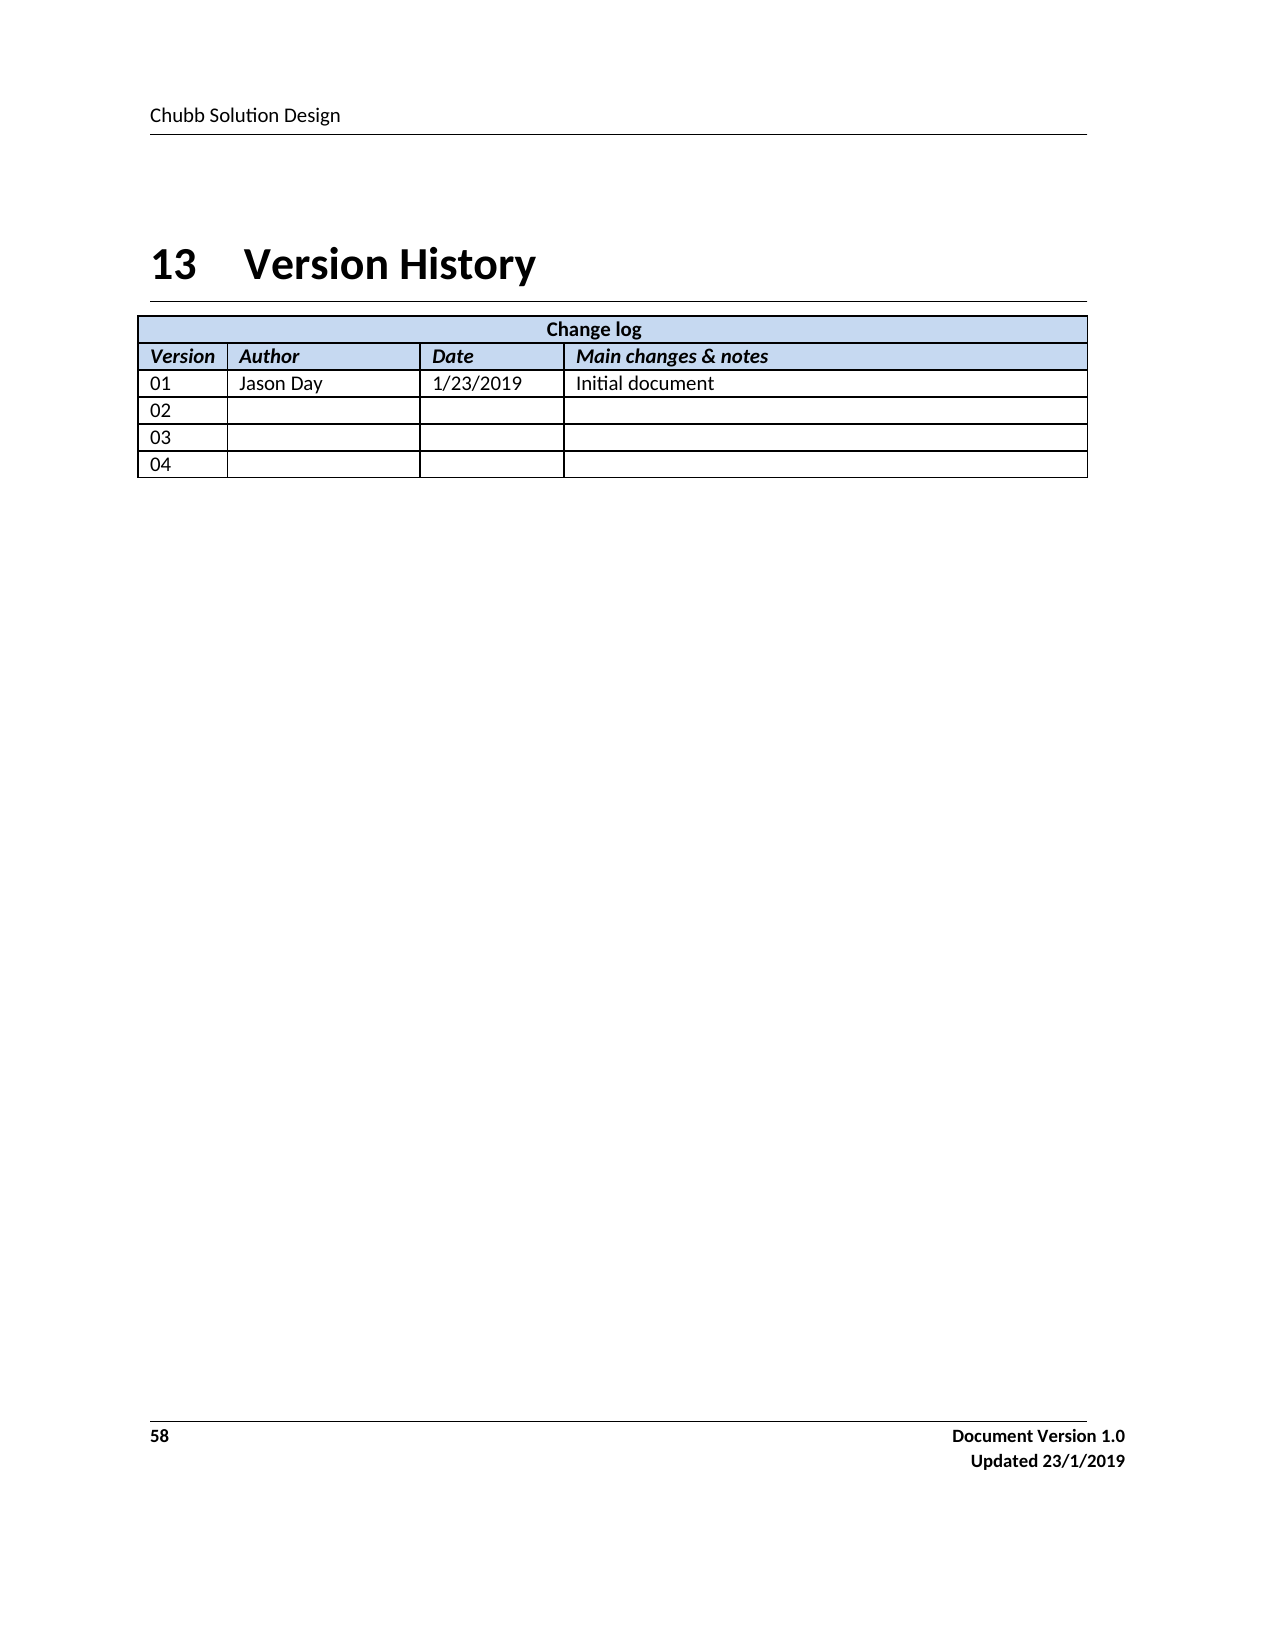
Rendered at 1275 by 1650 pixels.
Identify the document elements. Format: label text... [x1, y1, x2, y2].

table_cell Version [139, 344, 227, 369]
table_cell 04 [139, 452, 227, 477]
table_cell [421, 425, 563, 450]
table_cell 02 [139, 398, 227, 423]
table_cell Initial document [565, 371, 1087, 396]
table_cell Date [421, 344, 563, 369]
table_cell Author [228, 344, 419, 369]
table_cell [565, 425, 1087, 450]
table_cell Main changes & notes [565, 344, 1087, 369]
table_cell [228, 398, 419, 423]
table_cell 01 [139, 371, 227, 396]
table_cell 1/23/2019 [421, 371, 563, 396]
table_cell [421, 452, 563, 477]
table_cell [228, 452, 419, 477]
subtitle Version History [150, 235, 1087, 301]
table_cell [421, 398, 563, 423]
table_cell Jason Day [228, 371, 419, 396]
table_cell [228, 425, 419, 450]
table_cell [565, 452, 1087, 477]
table_header Change log [139, 317, 1087, 342]
table_cell 03 [139, 425, 227, 450]
table_cell [565, 398, 1087, 423]
